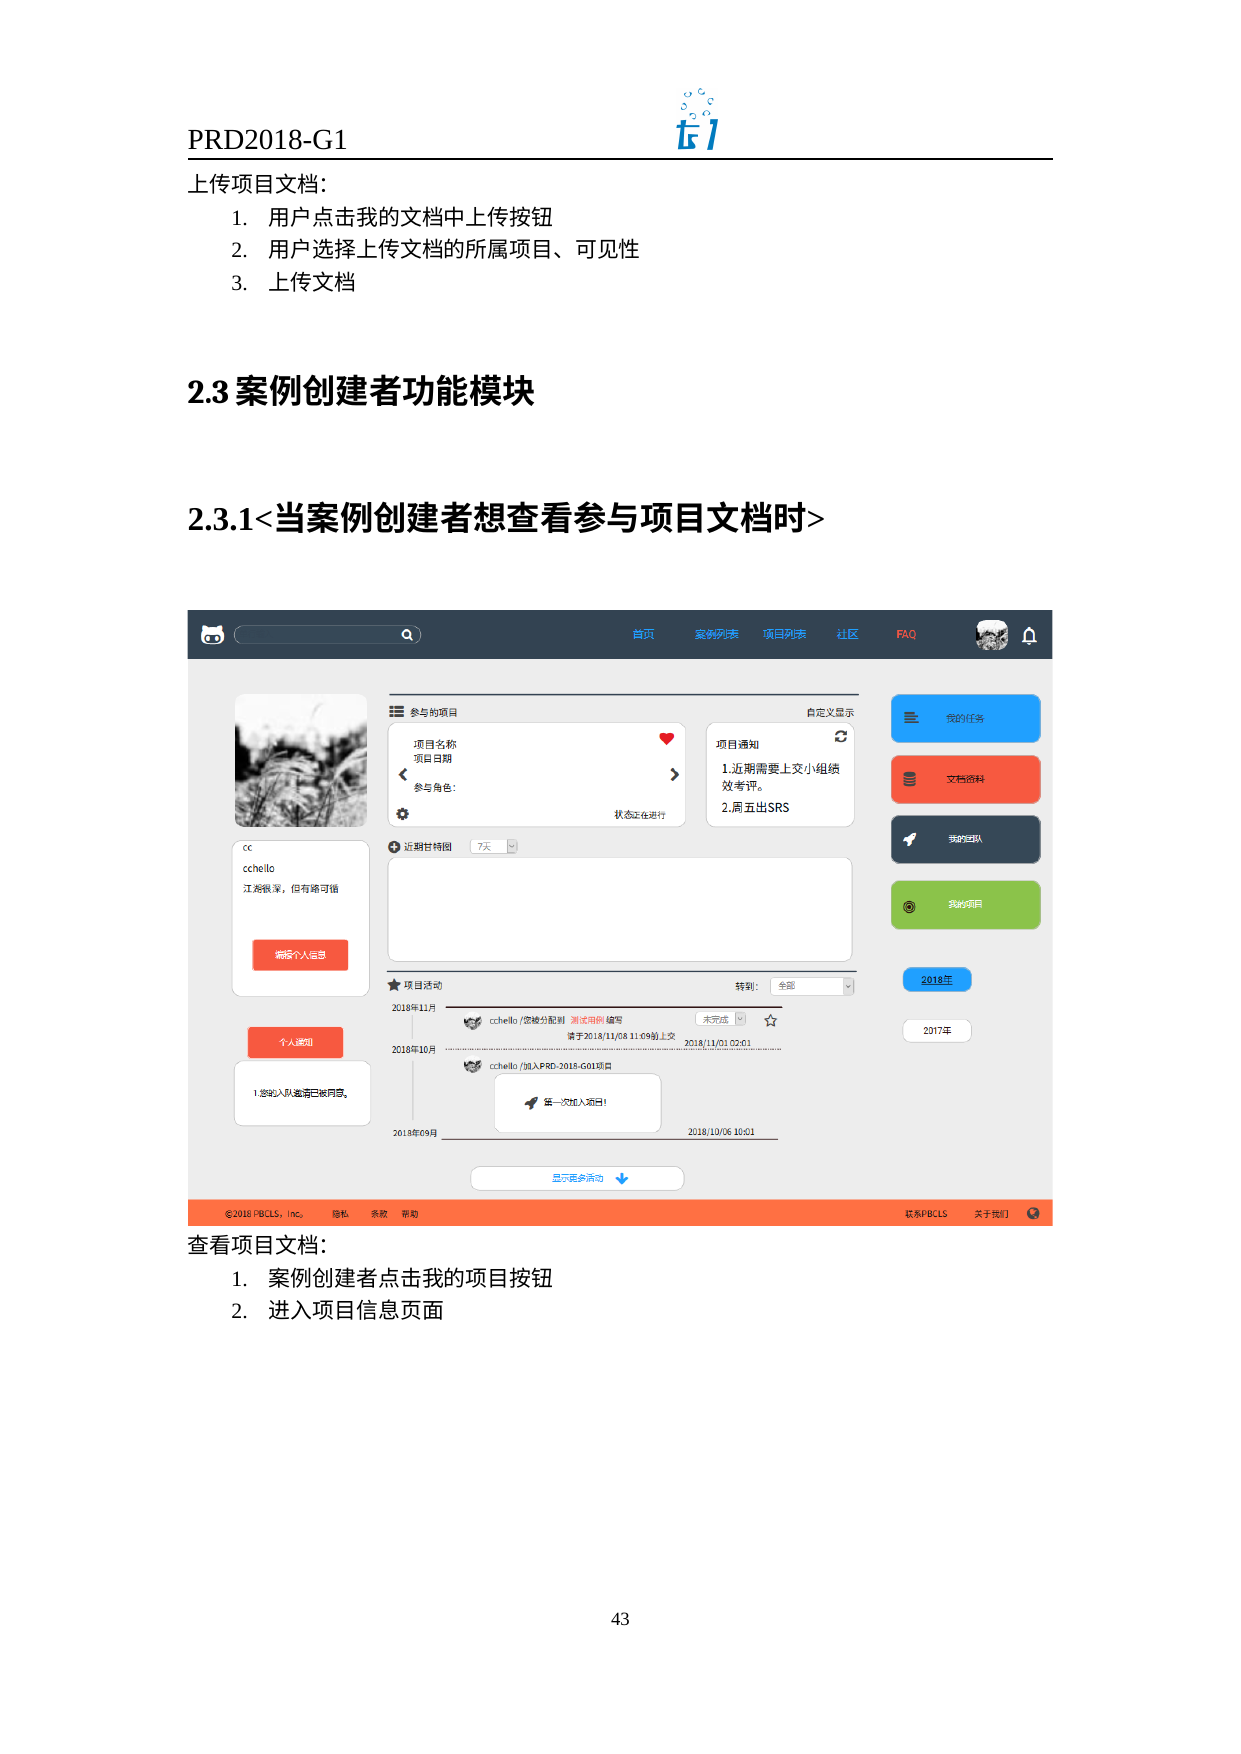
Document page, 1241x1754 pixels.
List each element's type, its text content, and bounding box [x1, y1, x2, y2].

list 进入项目信息页面 [231, 1293, 1053, 1326]
picture [187, 610, 1053, 1226]
list 用户选择上传文档的所属项目、可见性 [231, 232, 1053, 264]
text 查看项目文档： [187, 1228, 1053, 1261]
text 上传项目文档： [187, 167, 1053, 199]
subtitle 2.3.1<当案例创建者想查看参与项目文档时> [187, 483, 1053, 548]
subtitle 2.3案例创建者功能模块 [187, 356, 1053, 421]
picture [676, 88, 719, 150]
list 上传文档 [231, 264, 1053, 297]
list 用户点击我的文档中上传按钮 [231, 199, 1053, 232]
list 案例创建者点击我的项目按钮 [231, 1261, 1053, 1293]
